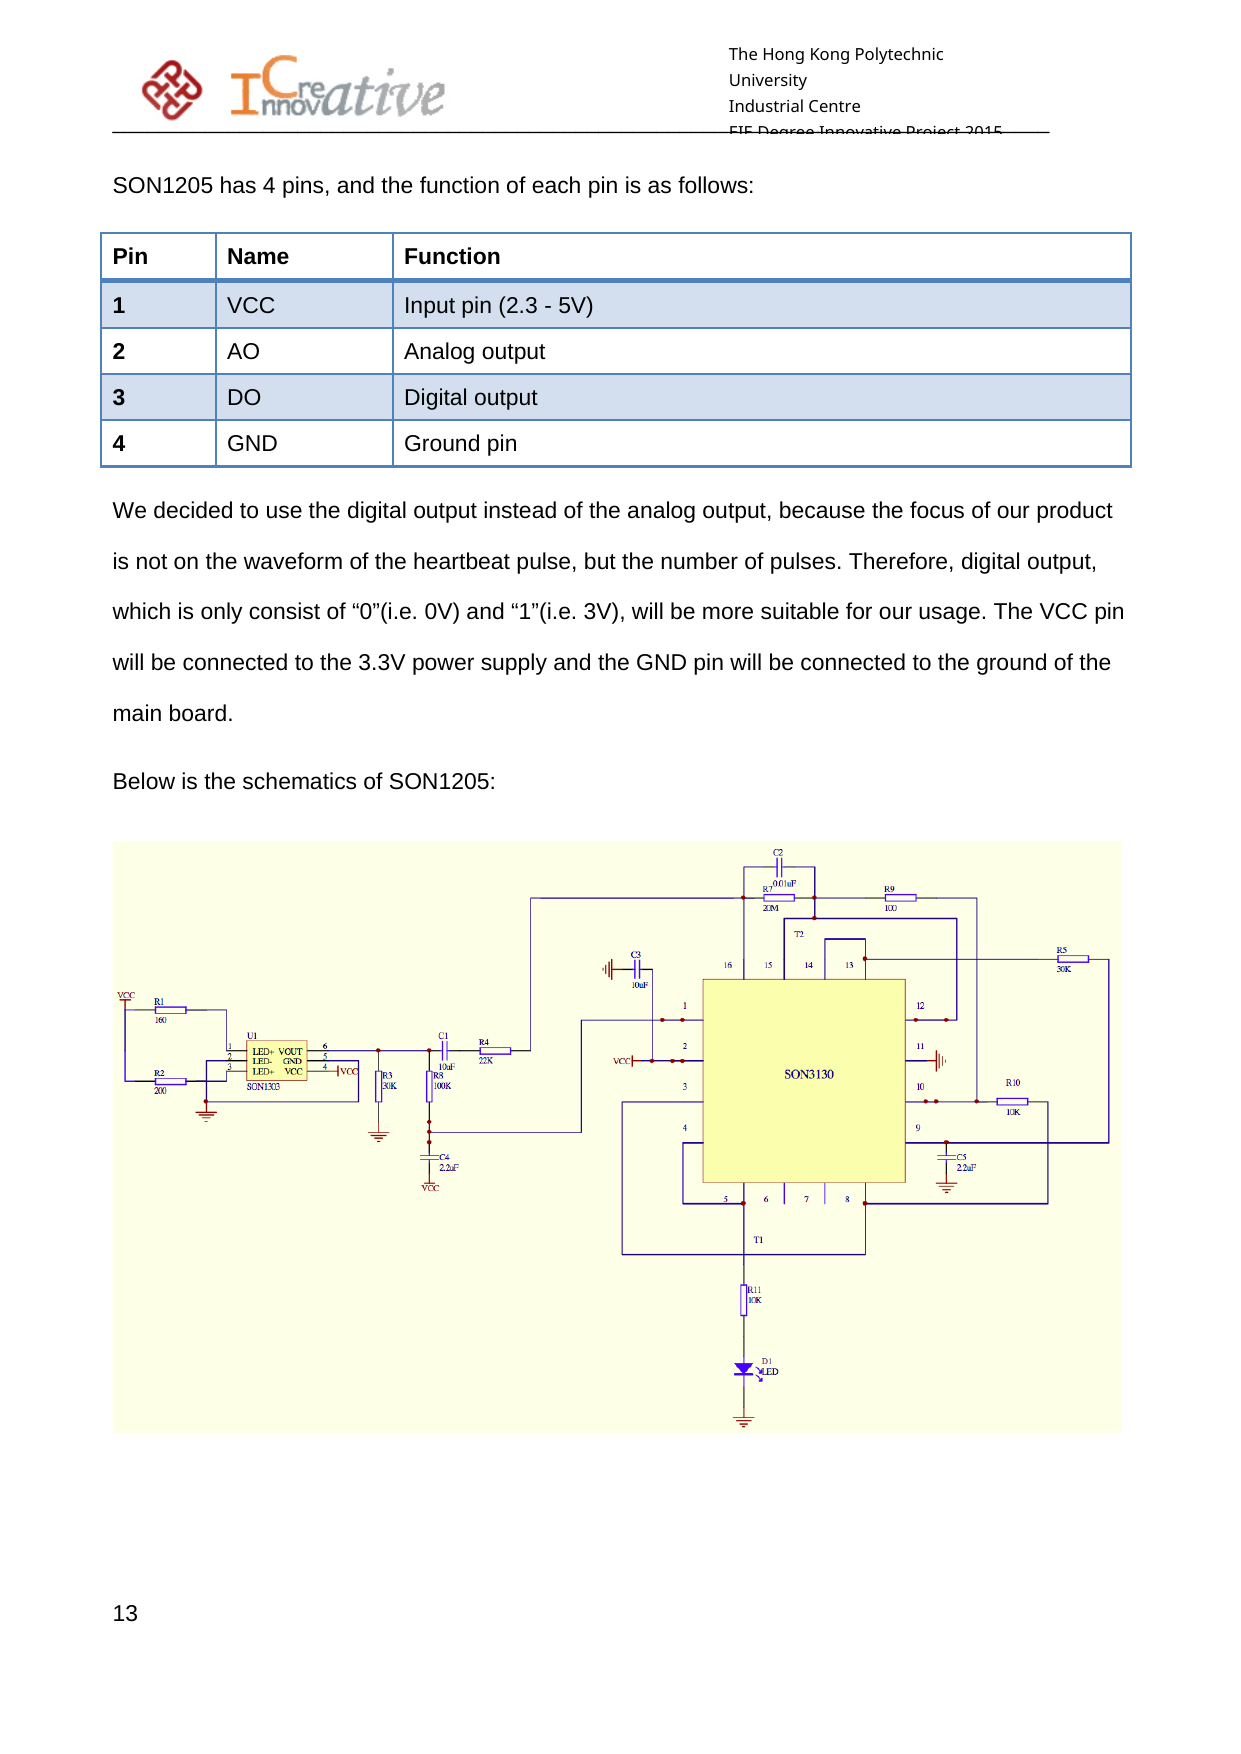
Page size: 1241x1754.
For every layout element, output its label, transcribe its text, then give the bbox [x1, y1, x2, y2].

table_header Function [394, 234, 1130, 278]
text Below is the schematics of SON1205: [112, 759, 1128, 803]
table_cell DO [217, 375, 392, 419]
table_cell VCC [217, 283, 392, 327]
table_header Pin [102, 234, 215, 278]
table_cell Input pin (2.3 - 5V) [394, 283, 1130, 327]
table_cell 1 [102, 283, 215, 327]
picture [111, 38, 487, 152]
table_cell 4 [102, 421, 215, 465]
table_cell Digital output [394, 375, 1130, 419]
table_cell AO [217, 329, 392, 373]
table_header Name [217, 234, 392, 278]
table_cell GND [217, 421, 392, 465]
text SON1205 has 4 pins, and the function of each pin is as follows: [112, 163, 1128, 207]
table_cell Ground pin [394, 421, 1130, 465]
picture [112, 841, 1121, 1433]
table_cell 2 [102, 329, 215, 373]
table_cell Analog output [394, 329, 1130, 373]
text We decided to use the digital output instead of the analog output, because the focus of our product is not on the waveform of the heartbeat pulse, but the number of pulses. Therefore, digital output, which is only consist of “0”(i.e. 0V) and “1”(i.e. 3V), will be more suitable for our usage. The VCC pin will be connected to the 3.3V power supply and the GND pin will be connected to the ground of the main board. [112, 488, 1128, 735]
table_cell 3 [102, 375, 215, 419]
